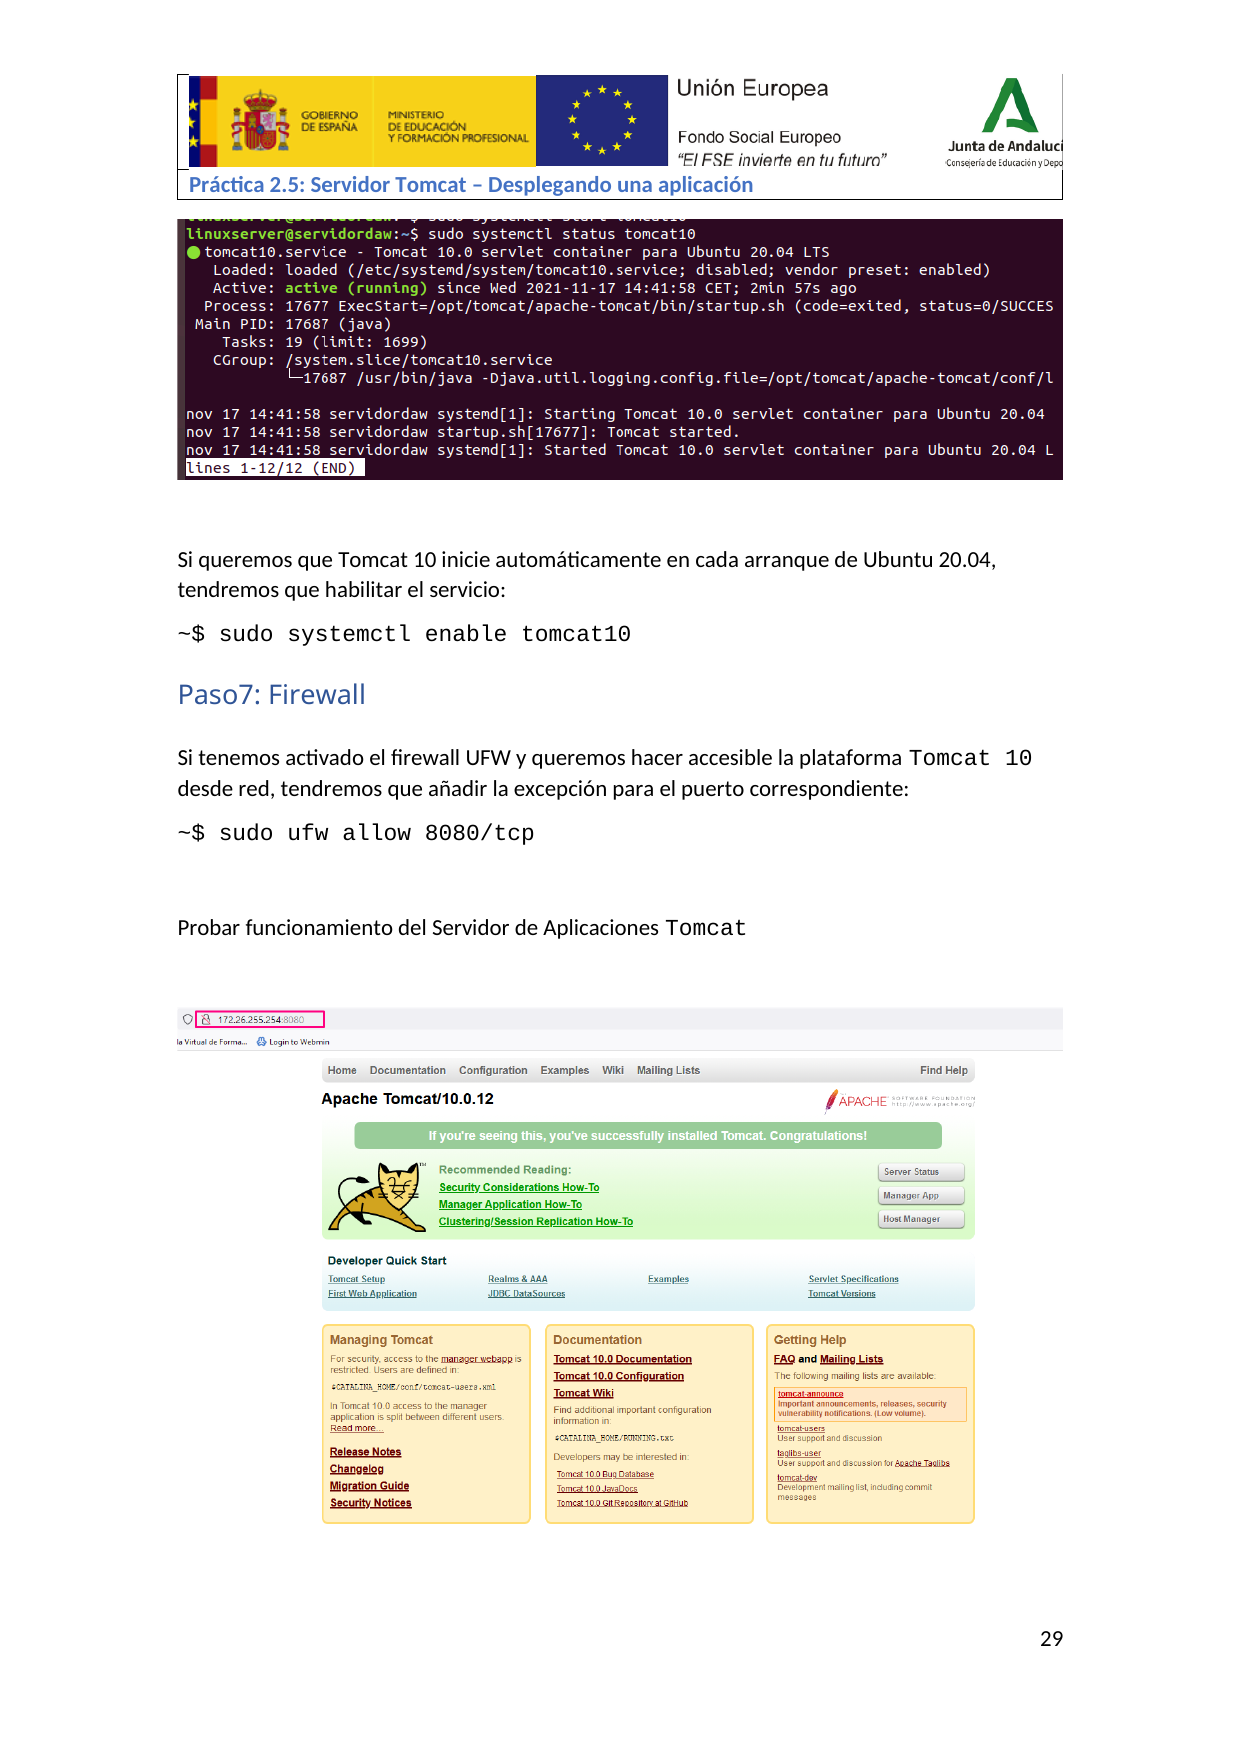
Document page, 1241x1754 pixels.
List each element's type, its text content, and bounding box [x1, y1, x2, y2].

text Probar funcionamiento del Servidor de Aplicaciones Tomcat [177, 913, 1063, 942]
text Si queremos que Tomcat 10 inicie automáticamente en cada arranque de Ubuntu 20.04, tendremos que habilitar el servicio: [177, 545, 1063, 604]
picture [177, 219, 1063, 480]
subtitle Paso7: Firewall [177, 675, 1063, 712]
text ~$ sudo systemctl enable tomcat10 [177, 622, 1063, 648]
text ~$ sudo ufw allow 8080/tcp [177, 821, 1063, 847]
text Si tenemos activado el firewall UFW y queremos hacer accesible la plataforma Tomcat 10 desde red, tendremos que añadir la excepción para el puerto correspondiente: [177, 743, 1063, 803]
picture [188, 74, 1063, 170]
picture [177, 1007, 1063, 1533]
